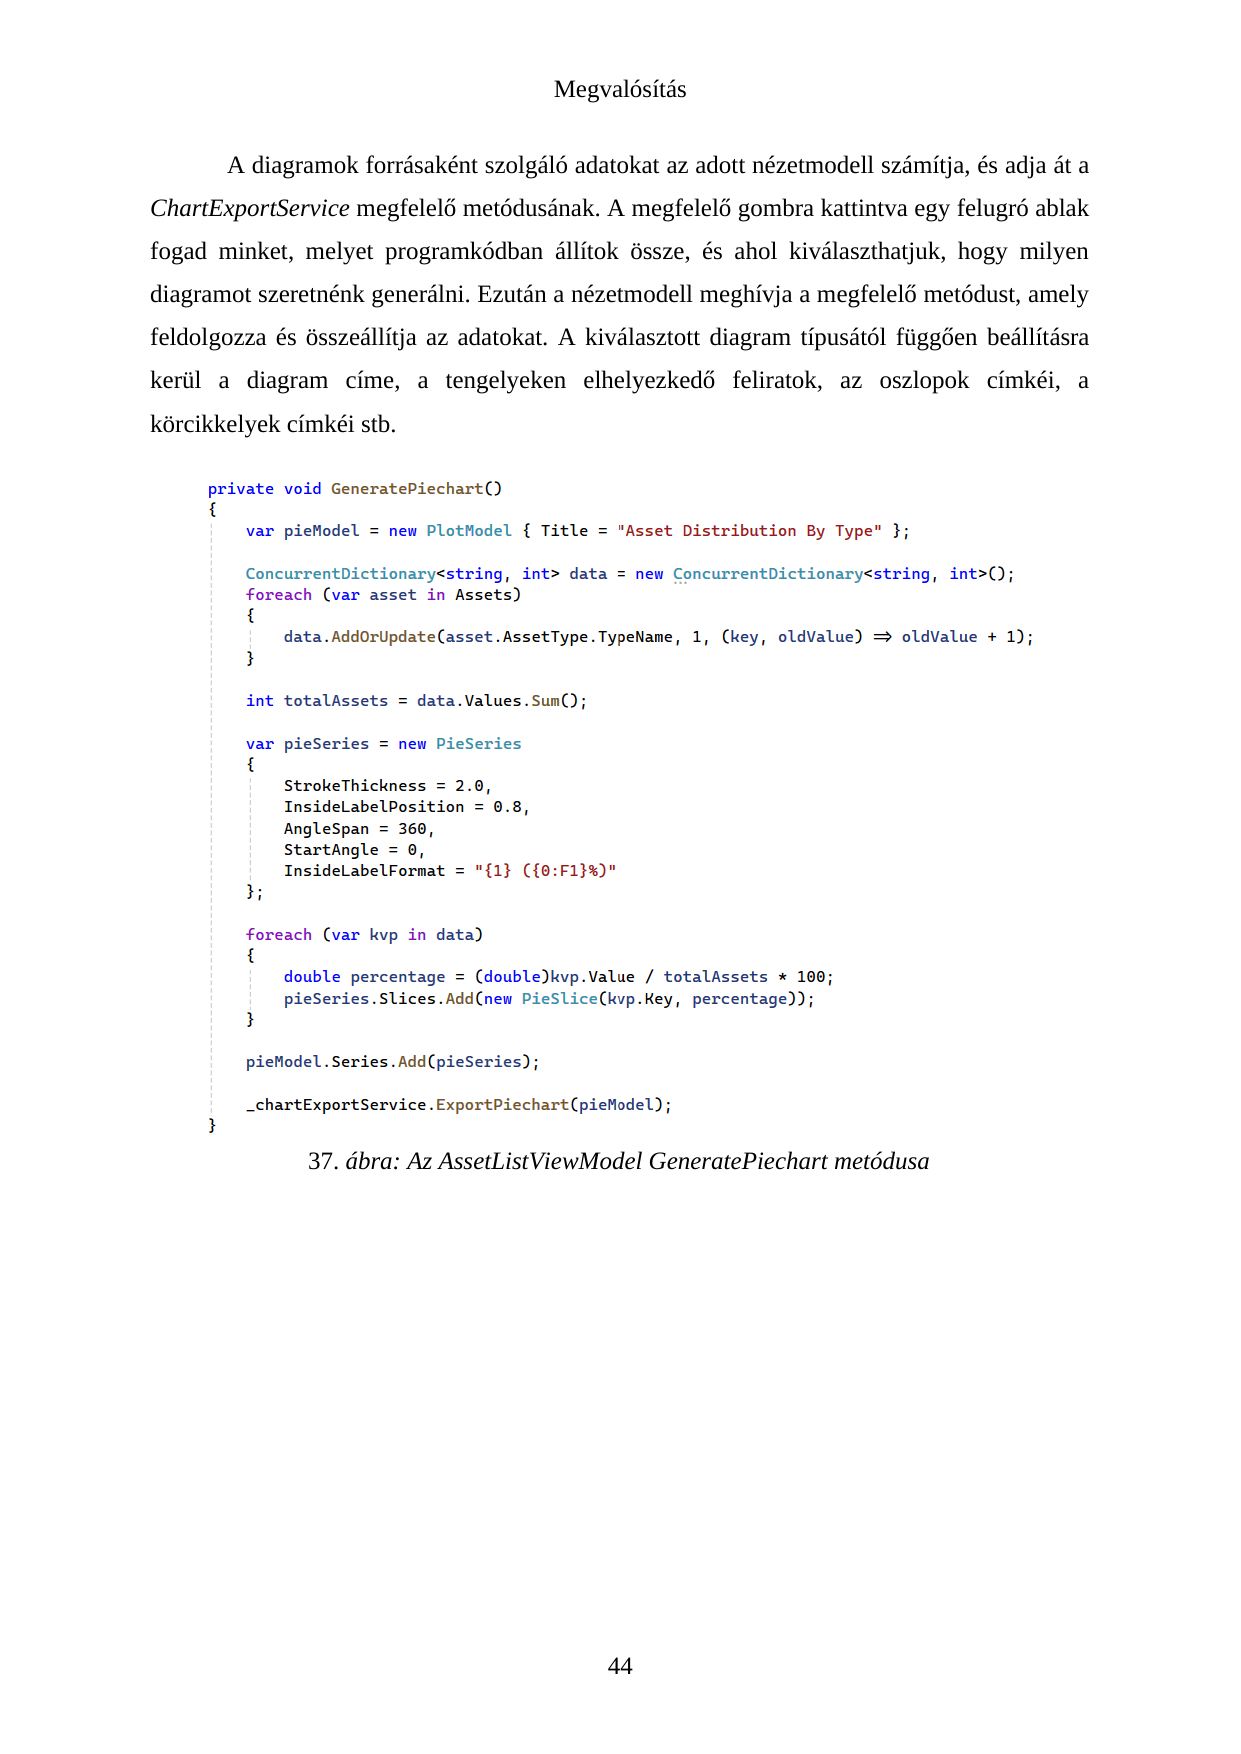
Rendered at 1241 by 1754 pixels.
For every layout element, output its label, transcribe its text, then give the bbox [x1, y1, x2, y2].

text A diagramok forrásaként szolgáló adatokat az adott nézetmodell számítja, és adja át a ChartExportService megfelelő metódusának. A megfelelő gombra kattintva egy felugró ablak fogad minket, melyet programkódban állítok össze, és ahol kiválaszthatjuk, hogy milyen diagramot szeretnénk generálni. Ezután a nézetmodell meghívja a megfelelő metódust, amely feldolgozza és összeállítja az adatokat. A kiválasztott diagram típusától függően beállításra kerül a diagram címe, a tengelyeken elhelyezkedő feliratok, az oszlopok címkéi, a körcikkelyek címkéi stb. [150, 150, 1090, 437]
picture [203, 479, 1037, 1137]
